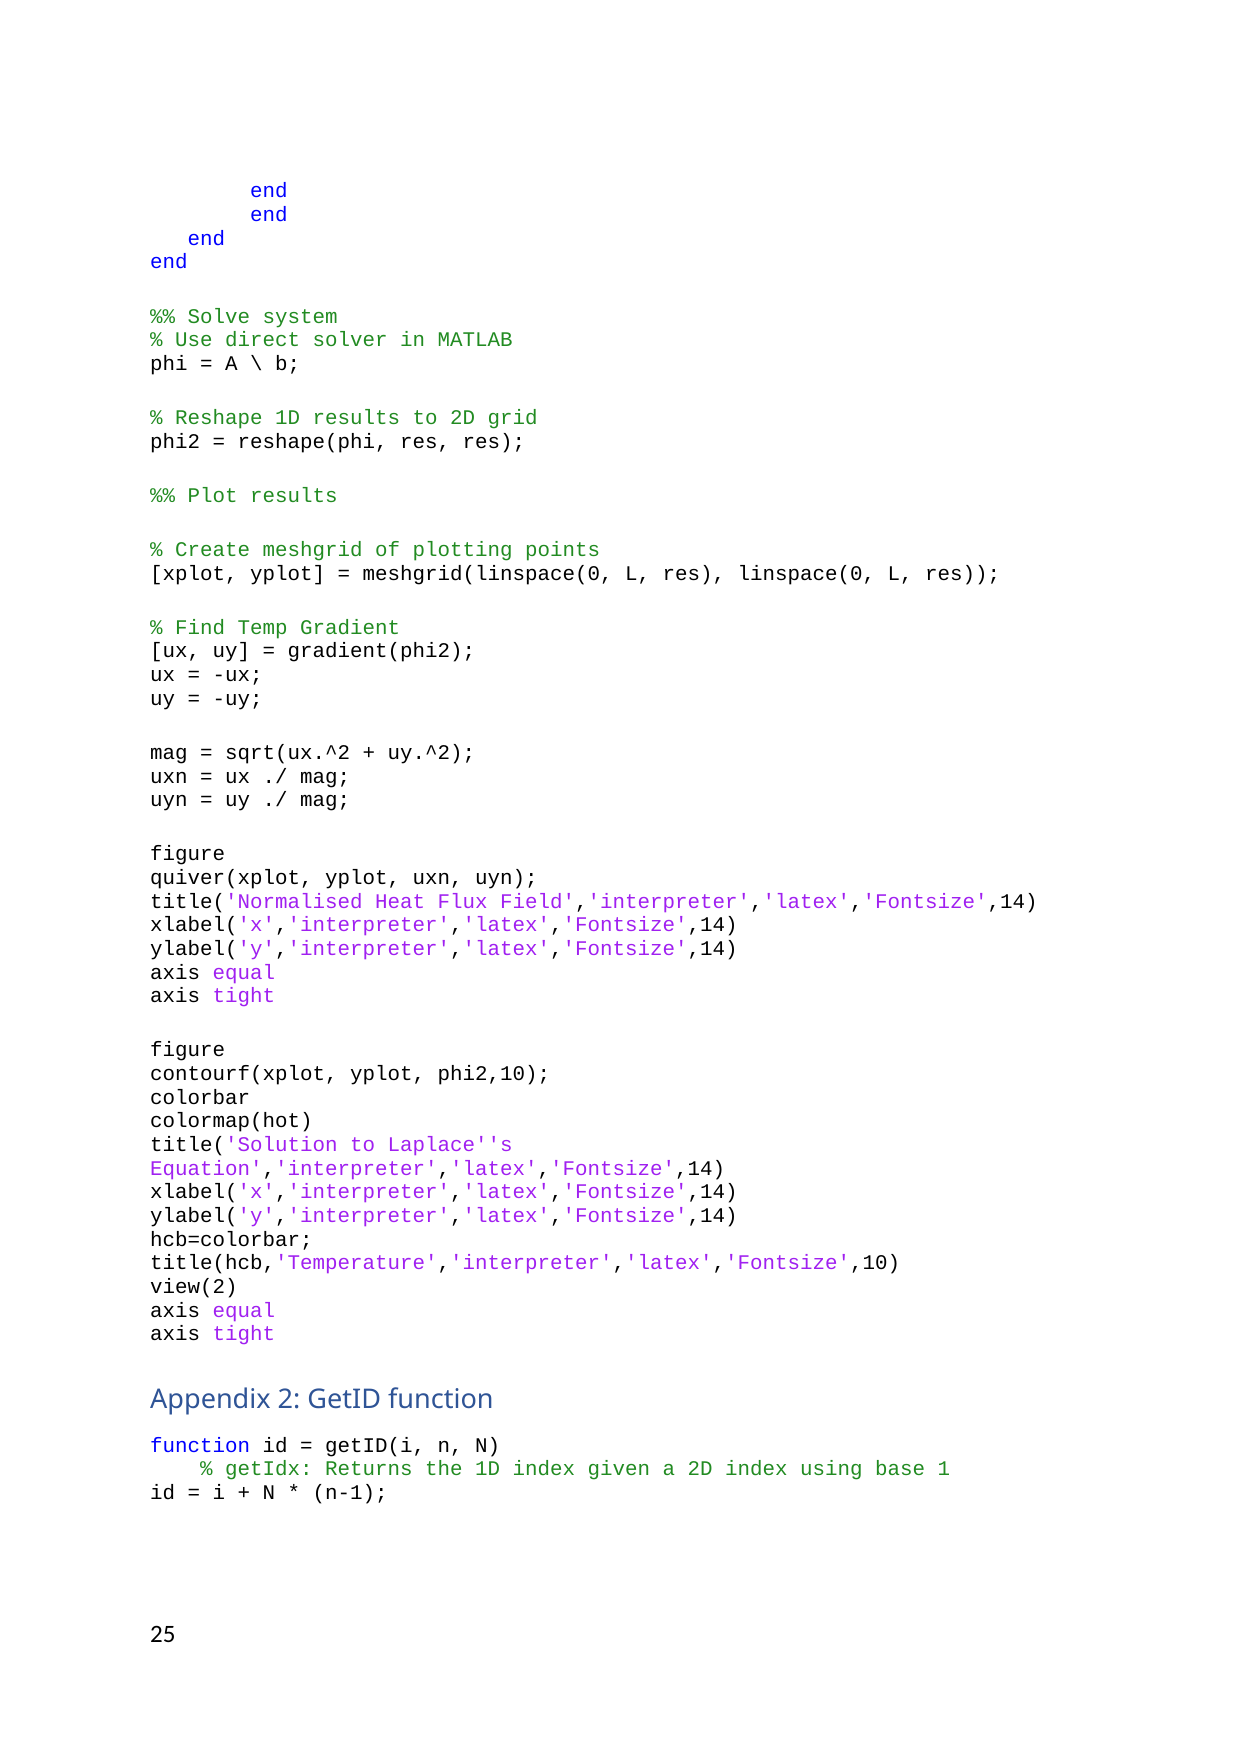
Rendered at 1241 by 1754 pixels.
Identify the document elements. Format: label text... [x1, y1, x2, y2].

text [ux, uy] = gradient(phi2); [150, 641, 1090, 664]
text id = i + N * (n-1); [150, 1482, 1090, 1506]
text quiver(xplot, yplot, uxn, uyn); [150, 867, 1090, 891]
text hcb=colorbar; [150, 1229, 1090, 1252]
text % Find Temp Gradient [150, 617, 1090, 641]
text axis tight [150, 1323, 1090, 1347]
text function id = getID(i, n, N) [150, 1435, 1090, 1458]
text mag = sqrt(ux.^2 + uy.^2); [150, 742, 1090, 766]
subtitle Appendix 2: GetID function [150, 1379, 1090, 1416]
text %% Plot results [150, 485, 1090, 508]
text view(2) [150, 1276, 1090, 1299]
text colormap(hot) [150, 1110, 1090, 1134]
text end [150, 181, 1090, 204]
text phi = A \ b; [150, 353, 1090, 377]
text colorbar [150, 1087, 1090, 1110]
text ylabel('y','interpreter','latex','Fontsize',14) [150, 1205, 1090, 1229]
text end [150, 204, 1090, 228]
text title(hcb,'Temperature','interpreter','latex','Fontsize',10) [150, 1252, 1090, 1276]
text xlabel('x','interpreter','latex','Fontsize',14) [150, 1181, 1090, 1205]
text xlabel('x','interpreter','latex','Fontsize',14) [150, 914, 1090, 938]
text % Use direct solver in MATLAB [150, 329, 1090, 353]
text axis equal [150, 1299, 1090, 1323]
text [xplot, yplot] = meshgrid(linspace(0, L, res), linspace(0, L, res)); [150, 563, 1090, 586]
text title('Normalised Heat Flux Field','interpreter','latex','Fontsize',14) [150, 891, 1090, 914]
text % getIdx: Returns the 1D index given a 2D index using base 1 [150, 1458, 1090, 1482]
text uxn = ux ./ mag; [150, 766, 1090, 789]
text end [150, 228, 1090, 251]
text contourf(xplot, yplot, phi2,10); [150, 1063, 1090, 1087]
text figure [150, 843, 1090, 867]
text uy = -uy; [150, 688, 1090, 711]
text % Create meshgrid of plotting points [150, 539, 1090, 563]
text axis equal [150, 962, 1090, 985]
text %% Solve system [150, 306, 1090, 329]
text end [150, 251, 1090, 275]
text % Reshape 1D results to 2D grid [150, 407, 1090, 431]
text uyn = uy ./ mag; [150, 789, 1090, 813]
text title('Solution to Laplace''s Equation','interpreter','latex','Fontsize',14) [150, 1134, 1090, 1181]
text axis tight [150, 985, 1090, 1009]
text phi2 = reshape(phi, res, res); [150, 431, 1090, 454]
text ux = -ux; [150, 664, 1090, 688]
text ylabel('y','interpreter','latex','Fontsize',14) [150, 938, 1090, 962]
text figure [150, 1039, 1090, 1063]
